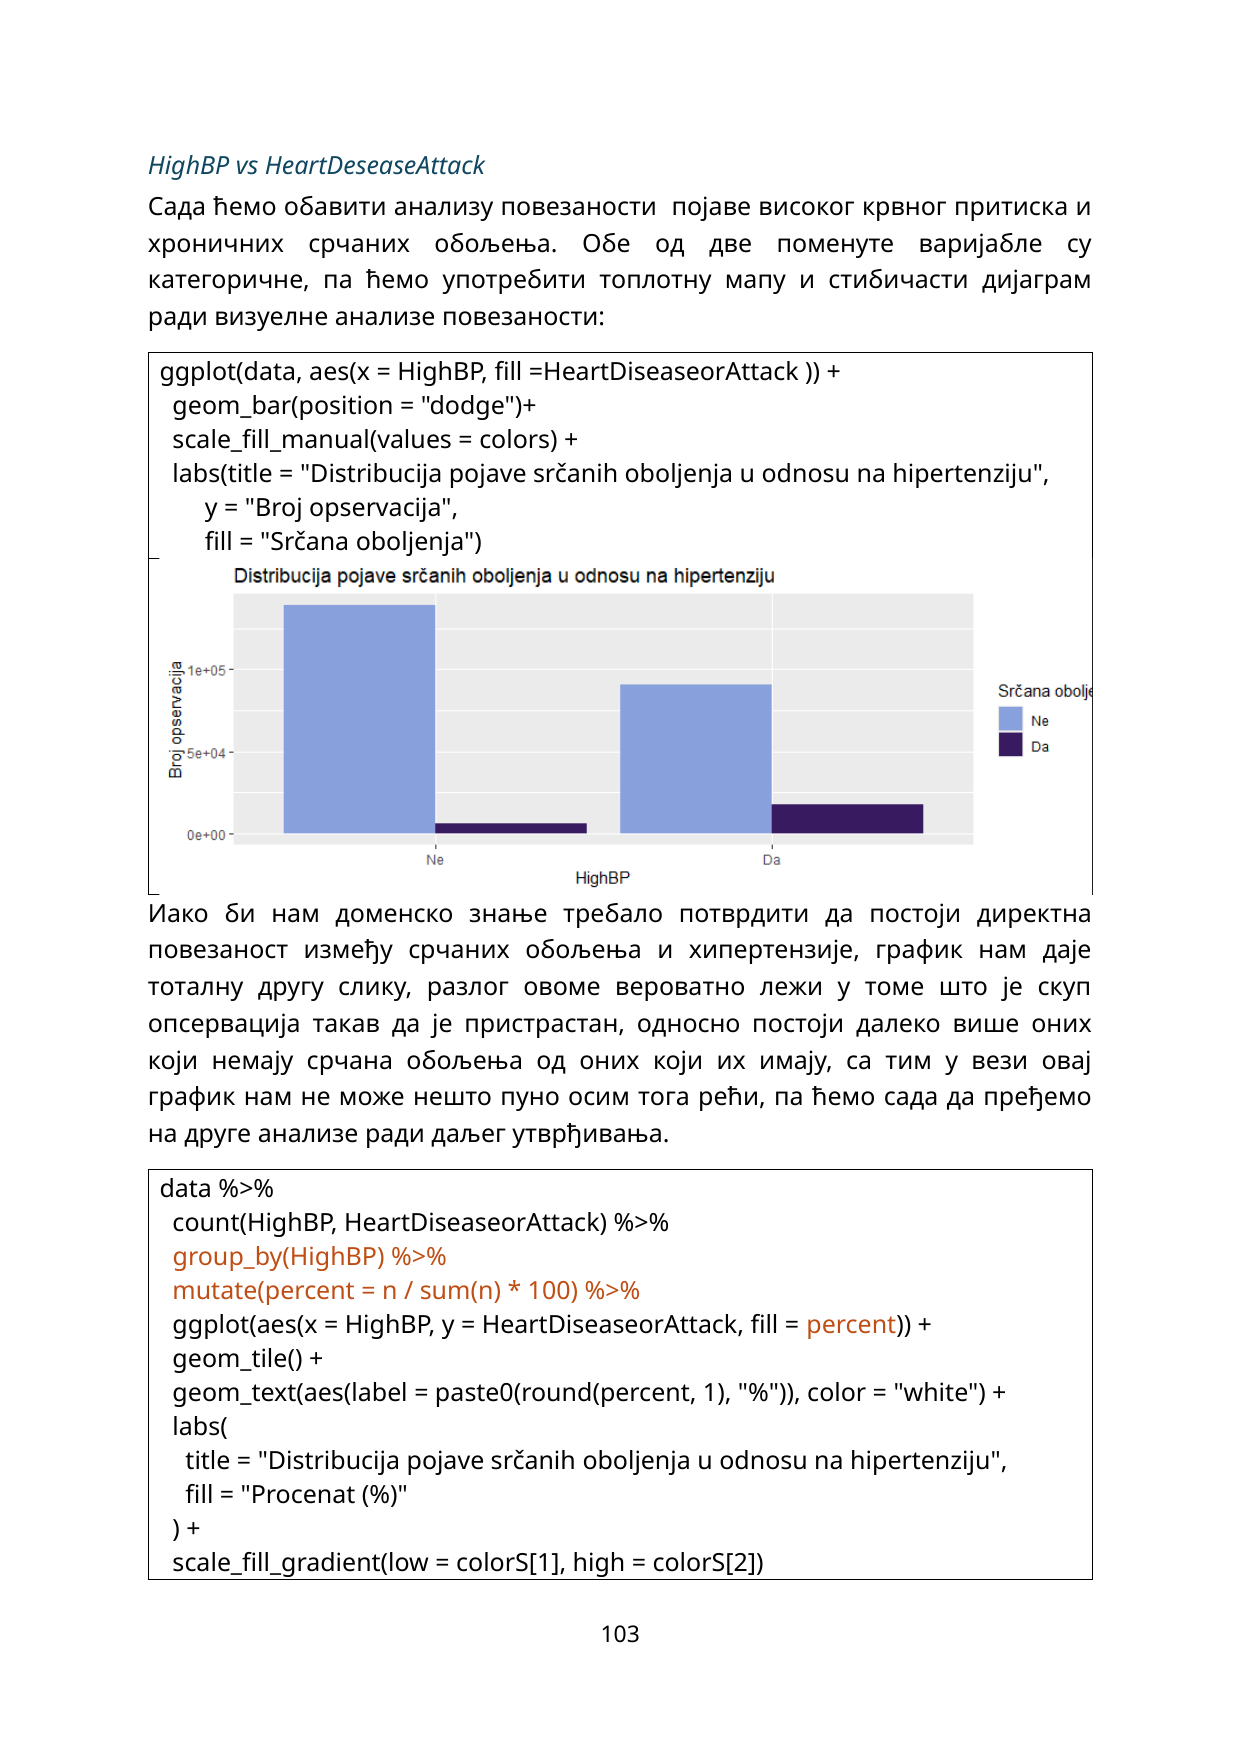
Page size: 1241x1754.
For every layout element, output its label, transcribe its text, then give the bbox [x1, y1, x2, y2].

table_cell [149, 559, 159, 894]
table_header data %>% count(HighBP, HeartDiseaseorAttack) %>% group_by(HighBP) %>% mutate(percent = n / sum(n) * 100) %>% ggplot(aes(x = HighBP, y = HeartDiseaseorAttack, fill = percent)) + geom_tile() + geom_text(aes(label = paste0(round(percent, 1), "%")), color = "white") + labs( title = "Distribucija pojave srčanih oboljenja u odnosu na hipertenziju", fill = "Procenat (%)" ) + scale_fill_gradient(low = colorS[1], high = colorS[2]) [149, 1170, 1092, 1579]
text Сада ћемо обавити анализу повезаности појаве високог крвног притиска и хроничних срчаних обољења. Обе од две поменуте варијабле су категоричне, па ћемо употребити топлотну мапу и стибичасти дијаграм ради визуелне анализе повезаности: [148, 188, 1093, 333]
picture [159, 558, 1093, 895]
subtitle HighBP vs HeartDeseaseAttack [148, 148, 1093, 182]
table_header ggplot(data, aes(x = HighBP, fill =HeartDiseaseorAttack )) + geom_bar(position = "dodge")+ scale_fill_manual(values = colors) + labs(title = "Distribucija pojave srčanih oboljenja u odnosu na hipertenziju", y = "Broj opservacija", fill = "Srčana oboljenja") [149, 353, 1092, 558]
text Иако би нам доменско знање требало потврдити да постоји директна повезаност између срчаних обољења и хипертензије, график нам даје тоталну другу слику, разлог овоме вероватно лежи у томе што је скуп опсервација такав да је пристрастан, односно постоји далеко више оних који немају срчана обољења од оних који их имају, са тим у вези овај график нам не може нешто пуно осим тога рећи, па ћемо сада да пређемо на друге анализе ради даљег утврђивања. [148, 895, 1093, 1150]
